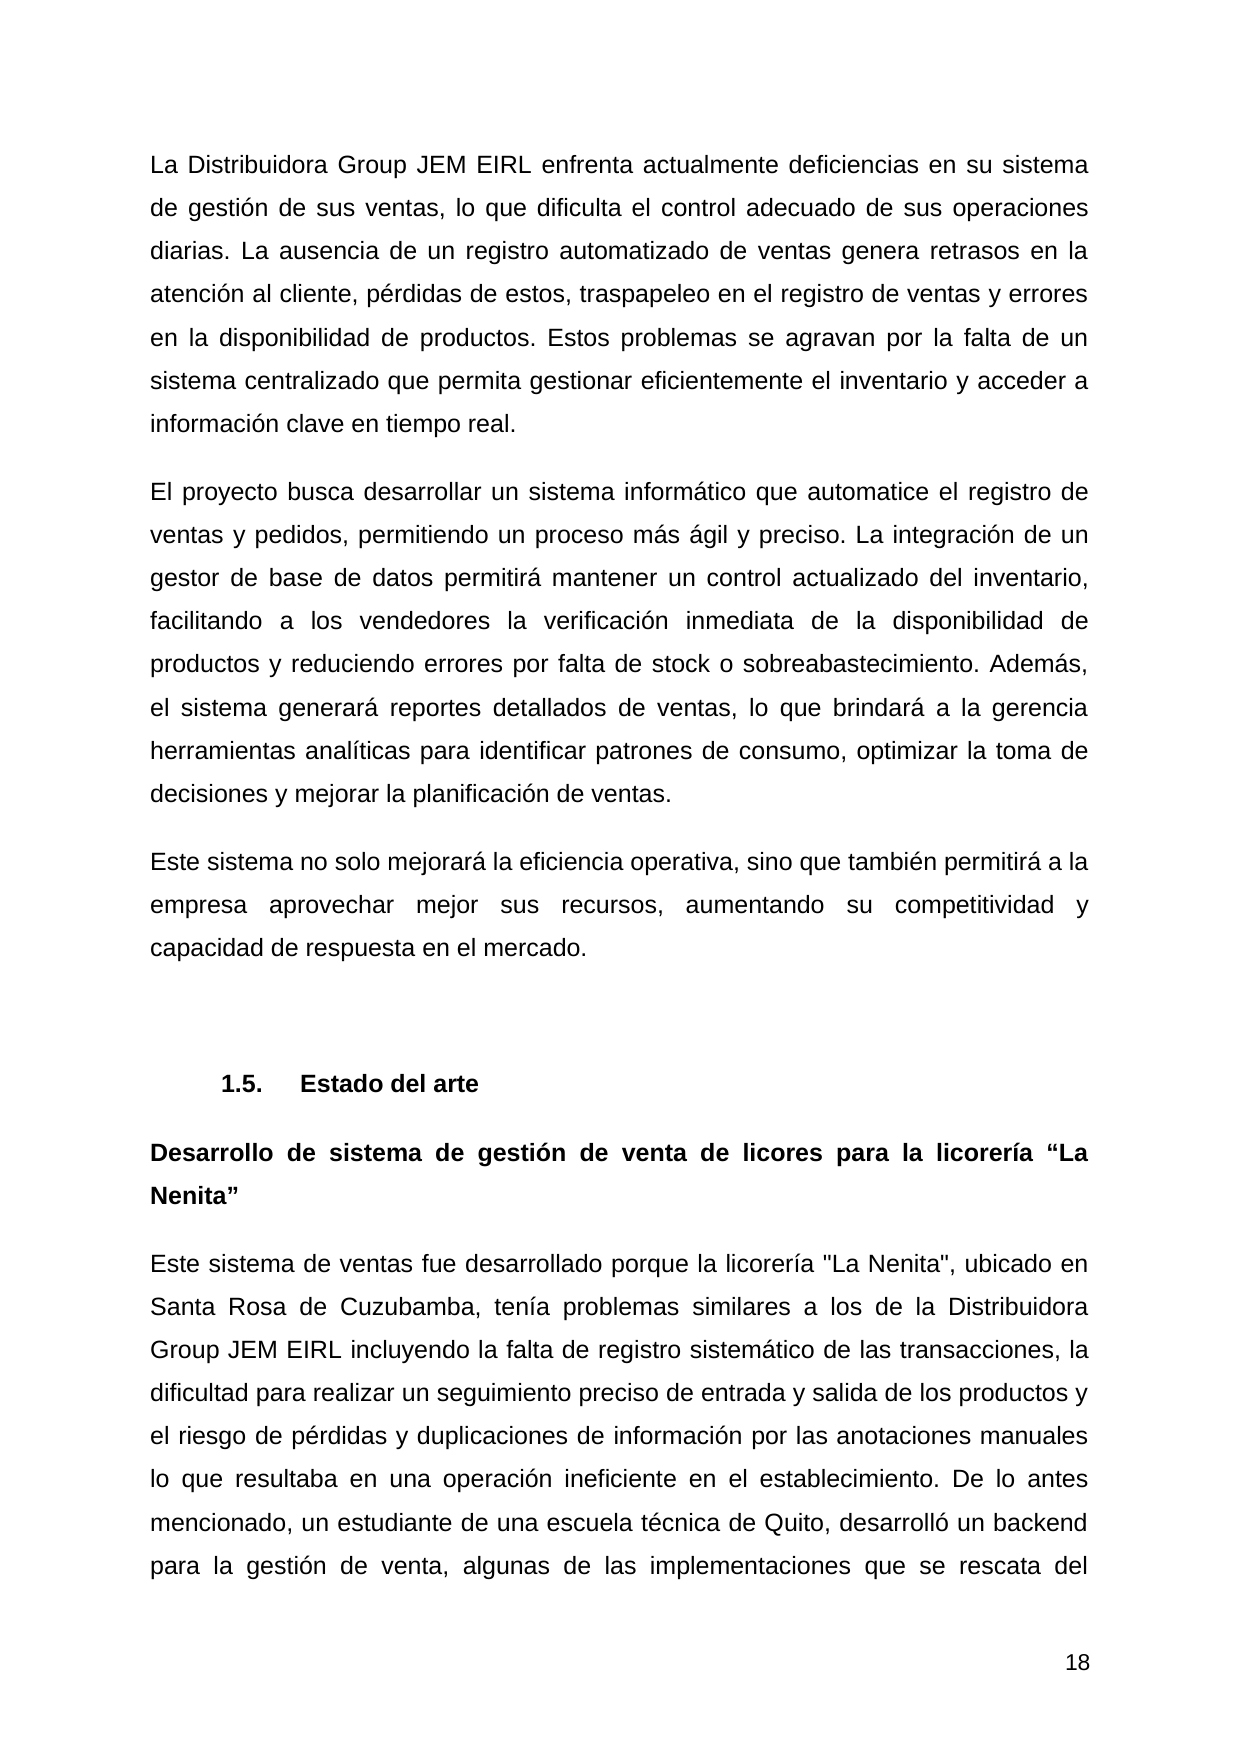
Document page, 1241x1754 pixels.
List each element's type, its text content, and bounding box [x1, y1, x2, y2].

text La Distribuidora Group JEM EIRL enfrenta actualmente deficiencias en su sistema de gestión de sus ventas, lo que dificulta el control adecuado de sus operaciones diarias. La ausencia de un registro automatizado de ventas genera retrasos en la atención al cliente, pérdidas de estos, traspapeleo en el registro de ventas y errores en la disponibilidad de productos. Estos problemas se agravan por la falta de un sistema centralizado que permita gestionar eficientemente el inventario y acceder a información clave en tiempo real. [150, 150, 1090, 437]
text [150, 1249, 1090, 1579]
text El proyecto busca desarrollar un sistema informático que automatice el registro de ventas y pedidos, permitiendo un proceso más ágil y preciso. La integración de un gestor de base de datos permitirá mantener un control actualizado del inventario, facilitando a los vendedores la verificación inmediata de la disponibilidad de productos y reduciendo errores por falta de stock o sobreabastecimiento. Además, el sistema generará reportes detallados de ventas, lo que brindará a la gerencia herramientas analíticas para identificar patrones de consumo, optimizar la toma de decisiones y mejorar la planificación de ventas. [150, 477, 1090, 807]
text Desarrollo de sistema de gestión de venta de licores para la licorería “La Nenita” [150, 1137, 1090, 1209]
text Este sistema no solo mejorará la eficiencia operativa, sino que también permitirá a la empresa aprovechar mejor sus recursos, aumentando su competitividad y capacidad de respuesta en el mercado. [150, 847, 1090, 962]
subtitle Estado del arte [262, 1069, 1090, 1098]
